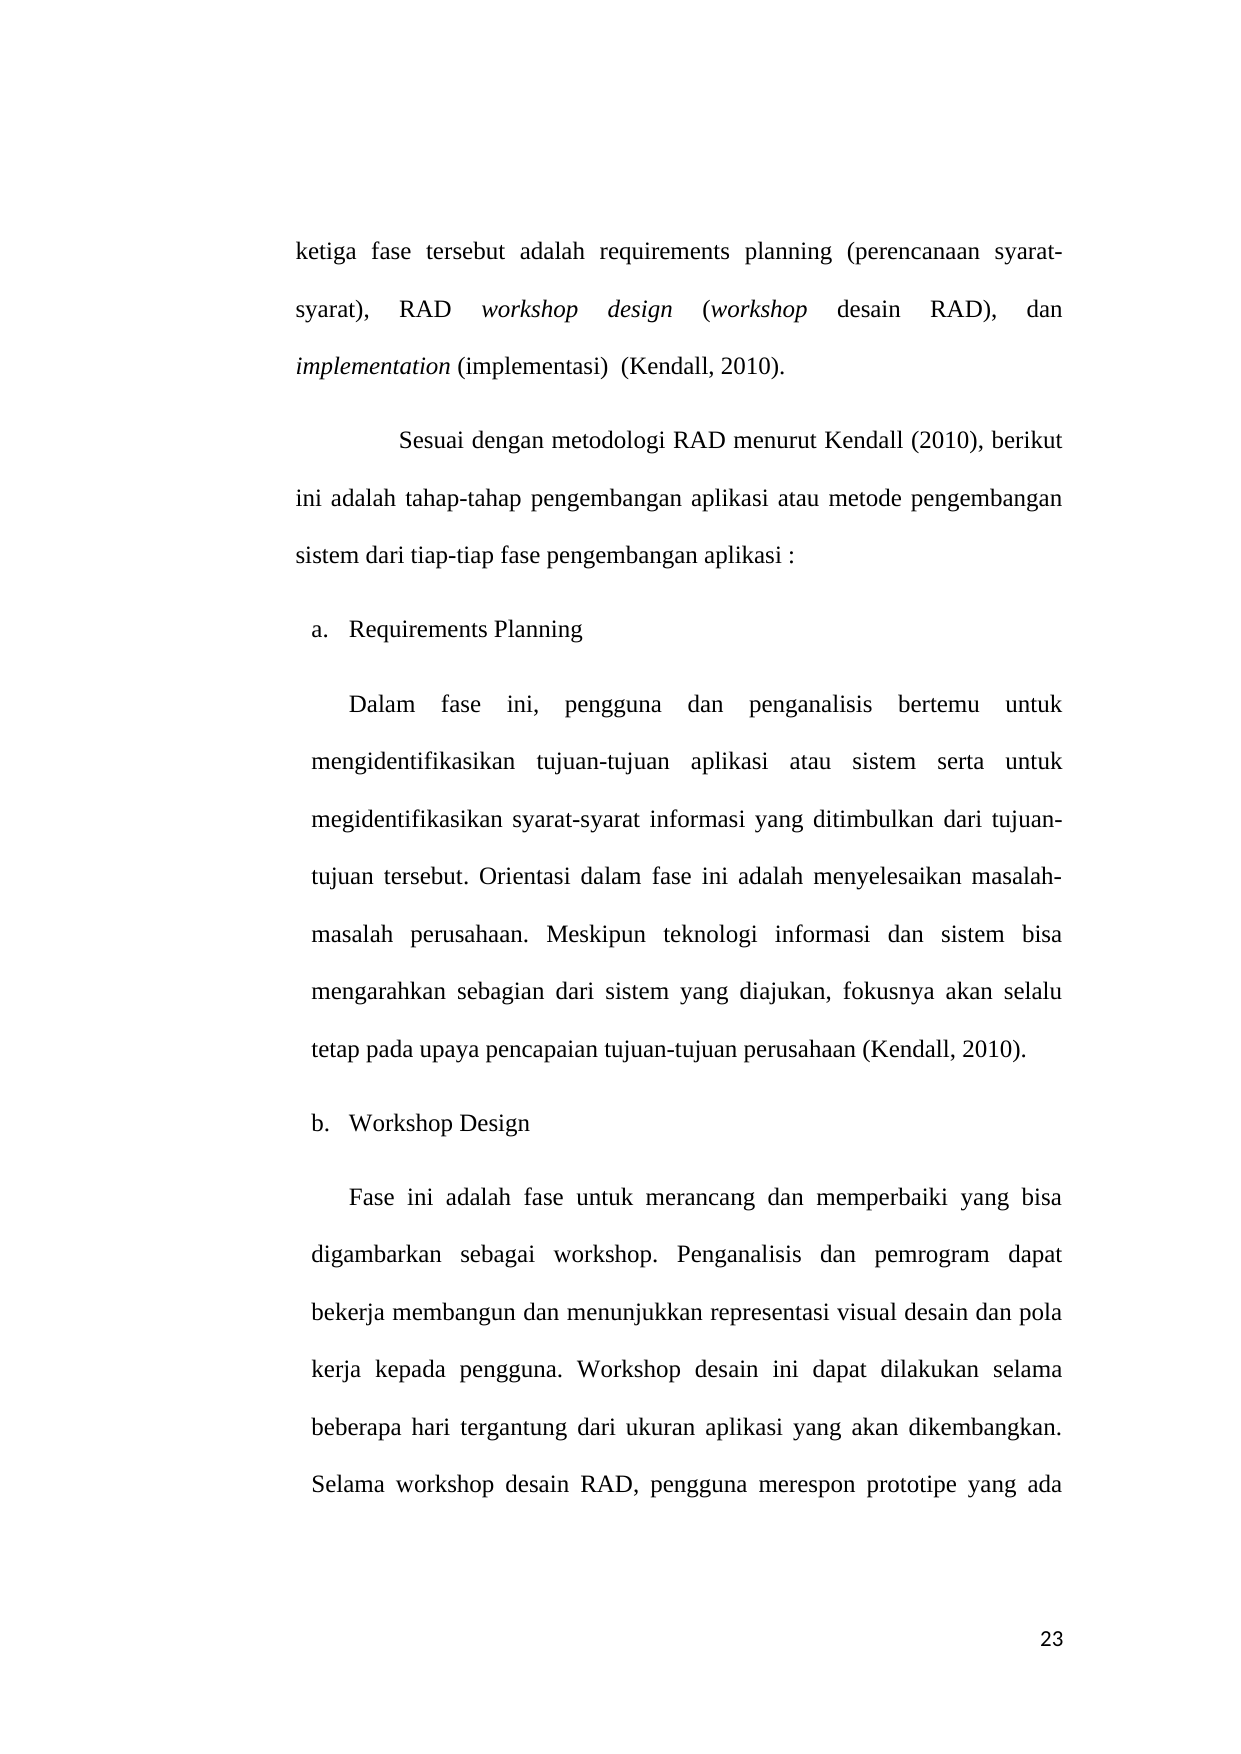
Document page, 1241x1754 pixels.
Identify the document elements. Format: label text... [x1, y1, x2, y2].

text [295, 236, 1063, 380]
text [311, 1182, 1063, 1498]
list Workshop Design [311, 1108, 1063, 1137]
text Sesuai dengan metodologi RAD menurut Kendall (2010), berikut ini adalah tahap-tahap pengembangan aplikasi atau metode pengembangan sistem dari tiap-tiap fase pengembangan aplikasi : [295, 425, 1063, 569]
text Dalam fase ini, pengguna dan penganalisis bertemu untuk mengidentifikasikan tujuan-tujuan aplikasi atau sistem serta untuk megidentifikasikan syarat-syarat informasi yang ditimbulkan dari tujuan-tujuan tersebut. Orientasi dalam fase ini adalah menyelesaikan masalah-masalah perusahaan. Meskipun teknologi informasi dan sistem bisa mengarahkan sebagian dari sistem yang diajukan, fokusnya akan selalu tetap pada upaya pencapaian tujuan-tujuan perusahaan (Kendall, 2010). [311, 689, 1063, 1062]
list Requirements Planning [311, 614, 1063, 643]
